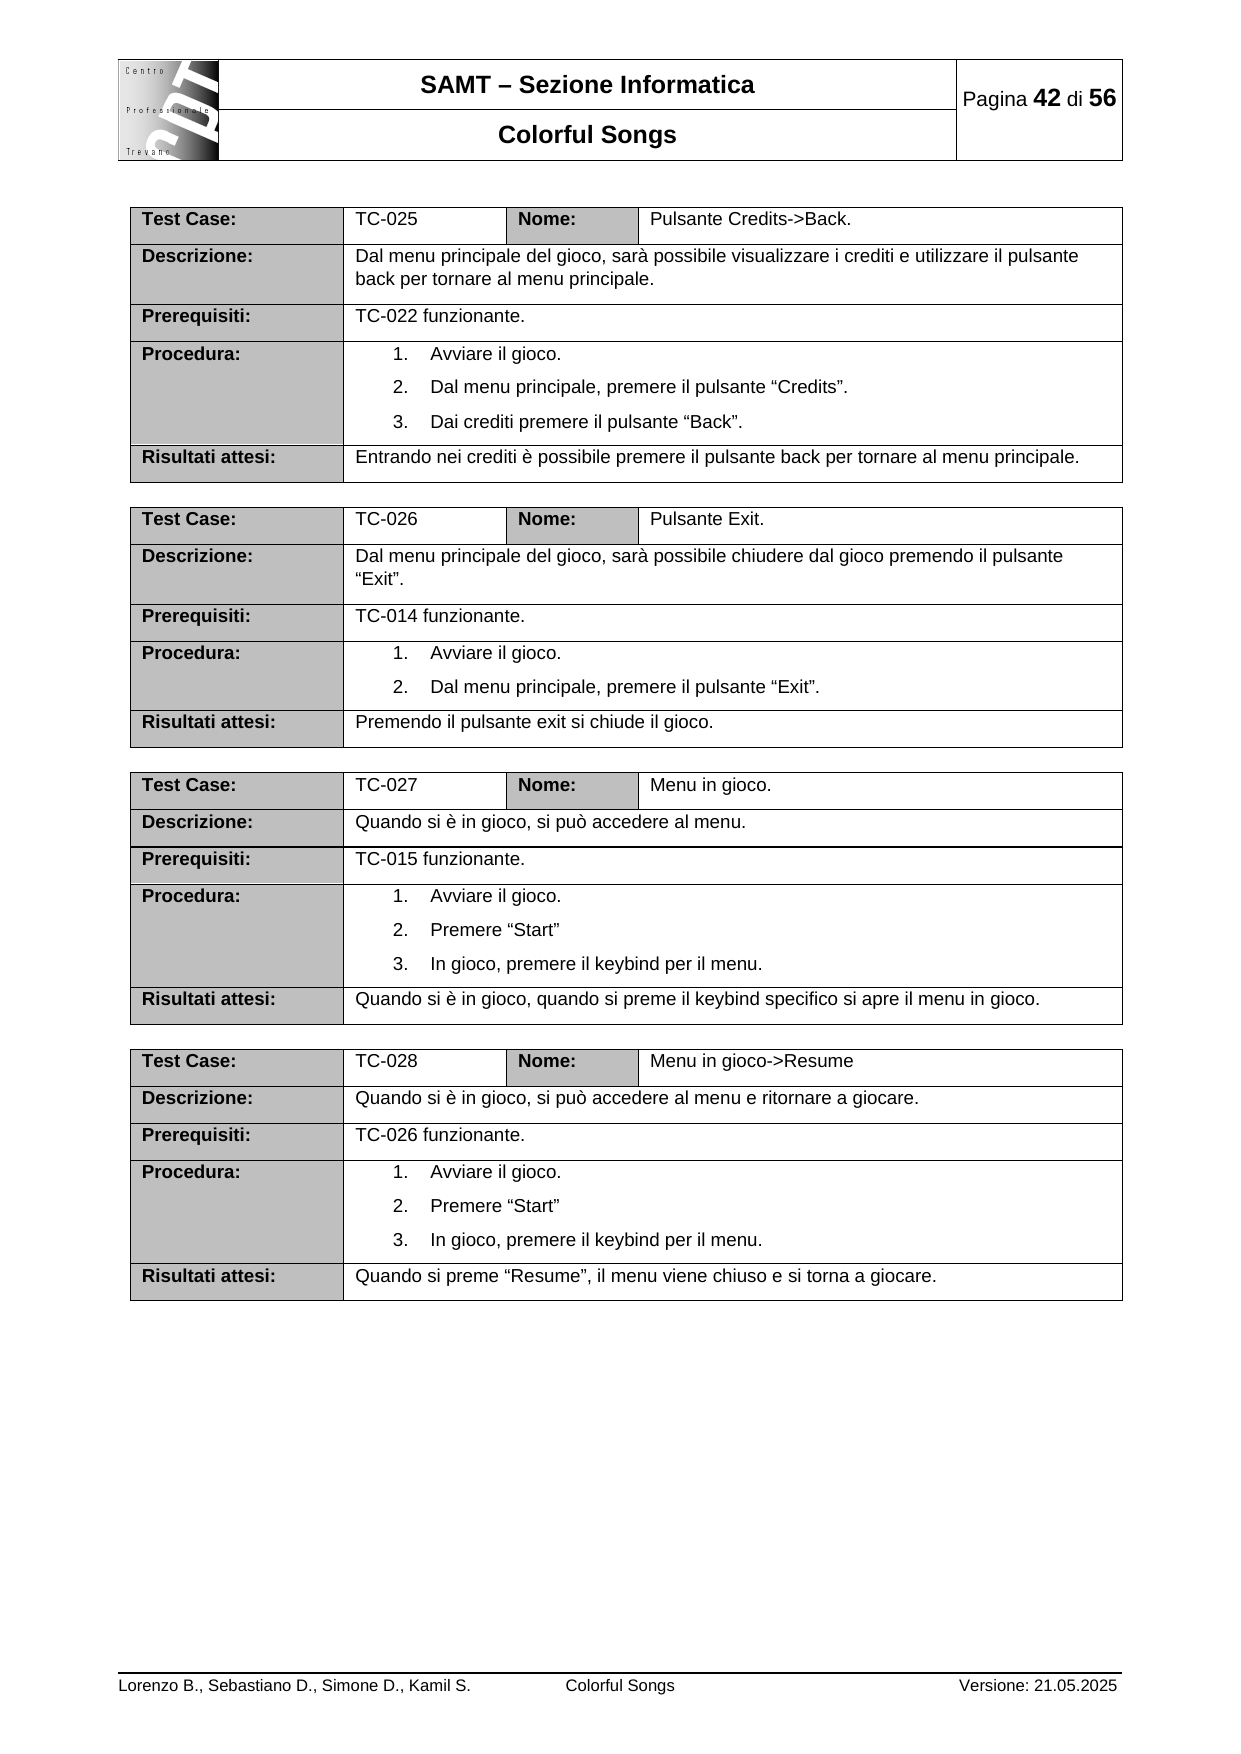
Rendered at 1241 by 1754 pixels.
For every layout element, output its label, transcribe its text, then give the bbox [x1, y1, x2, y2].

table_cell Prerequisiti: [131, 305, 343, 341]
table_cell TC-014 funzionante. [344, 605, 1122, 641]
table_cell Descrizione: [131, 810, 343, 846]
table_cell Prerequisiti: [131, 1124, 343, 1160]
table_cell Descrizione: [131, 1087, 343, 1123]
table_header Nome: [507, 208, 638, 244]
table_cell Prerequisiti: [131, 848, 343, 883]
table_cell Entrando nei crediti è possibile premere il pulsante back per tornare al menu principale. [344, 446, 1122, 482]
table_cell Descrizione: [131, 245, 343, 304]
table_cell TC-015 funzionante. [344, 848, 1122, 883]
table_cell TC-022 funzionante. [344, 305, 1122, 341]
table_cell Quando si preme “Resume”, il menu viene chiuso e si torna a giocare. [344, 1264, 1122, 1300]
table_header Nome: [507, 508, 638, 544]
table_cell Procedura: [131, 642, 343, 710]
table_header Test Case: [131, 1050, 343, 1086]
table_cell Avviare il gioco. Premere “Start” In gioco, premere il keybind per il menu. [344, 885, 1122, 987]
table_cell TC-026 funzionante. [344, 1124, 1122, 1160]
table_cell Descrizione: [131, 545, 343, 604]
table_cell Dal menu principale del gioco, sarà possibile chiudere dal gioco premendo il pulsante “Exit”. [344, 545, 1122, 604]
table_cell Procedura: [131, 342, 343, 444]
table_cell Procedura: [131, 885, 343, 987]
table_header Menu in gioco->Resume [639, 1050, 1122, 1086]
table_cell Procedura: [131, 1161, 343, 1263]
table_header TC-026 [344, 508, 506, 544]
table_header Test Case: [131, 208, 343, 244]
table_header Nome: [507, 773, 638, 809]
table_header Pulsante Credits->Back. [639, 208, 1122, 244]
table_header Test Case: [131, 773, 343, 809]
table_cell Quando si è in gioco, quando si preme il keybind specifico si apre il menu in gioco. [344, 988, 1122, 1024]
table_cell Avviare il gioco. Dal menu principale, premere il pulsante “Exit”. [344, 642, 1122, 710]
table_cell Risultati attesi: [131, 1264, 343, 1300]
picture [118, 60, 219, 160]
table_cell Premendo il pulsante exit si chiude il gioco. [344, 711, 1122, 747]
table_cell Prerequisiti: [131, 605, 343, 641]
table_header Pulsante Exit. [639, 508, 1122, 544]
table_cell Risultati attesi: [131, 988, 343, 1024]
table_cell Quando si è in gioco, si può accedere al menu e ritornare a giocare. [344, 1087, 1122, 1123]
table_header Menu in gioco. [639, 773, 1122, 809]
table_cell Risultati attesi: [131, 446, 343, 482]
table_cell Quando si è in gioco, si può accedere al menu. [344, 810, 1122, 846]
table_cell Risultati attesi: [131, 711, 343, 747]
table_header Test Case: [131, 508, 343, 544]
table_header TC-025 [344, 208, 506, 244]
table_cell Avviare il gioco. Premere “Start” In gioco, premere il keybind per il menu. [344, 1161, 1122, 1263]
table_header TC-028 [344, 1050, 506, 1086]
table_header Nome: [507, 1050, 638, 1086]
table_cell Dal menu principale del gioco, sarà possibile visualizzare i crediti e utilizzare il pulsante back per tornare al menu principale. [344, 245, 1122, 304]
table_header TC-027 [344, 773, 506, 809]
table_cell Avviare il gioco. Dal menu principale, premere il pulsante “Credits”. Dai crediti premere il pulsante “Back”. [344, 342, 1122, 444]
